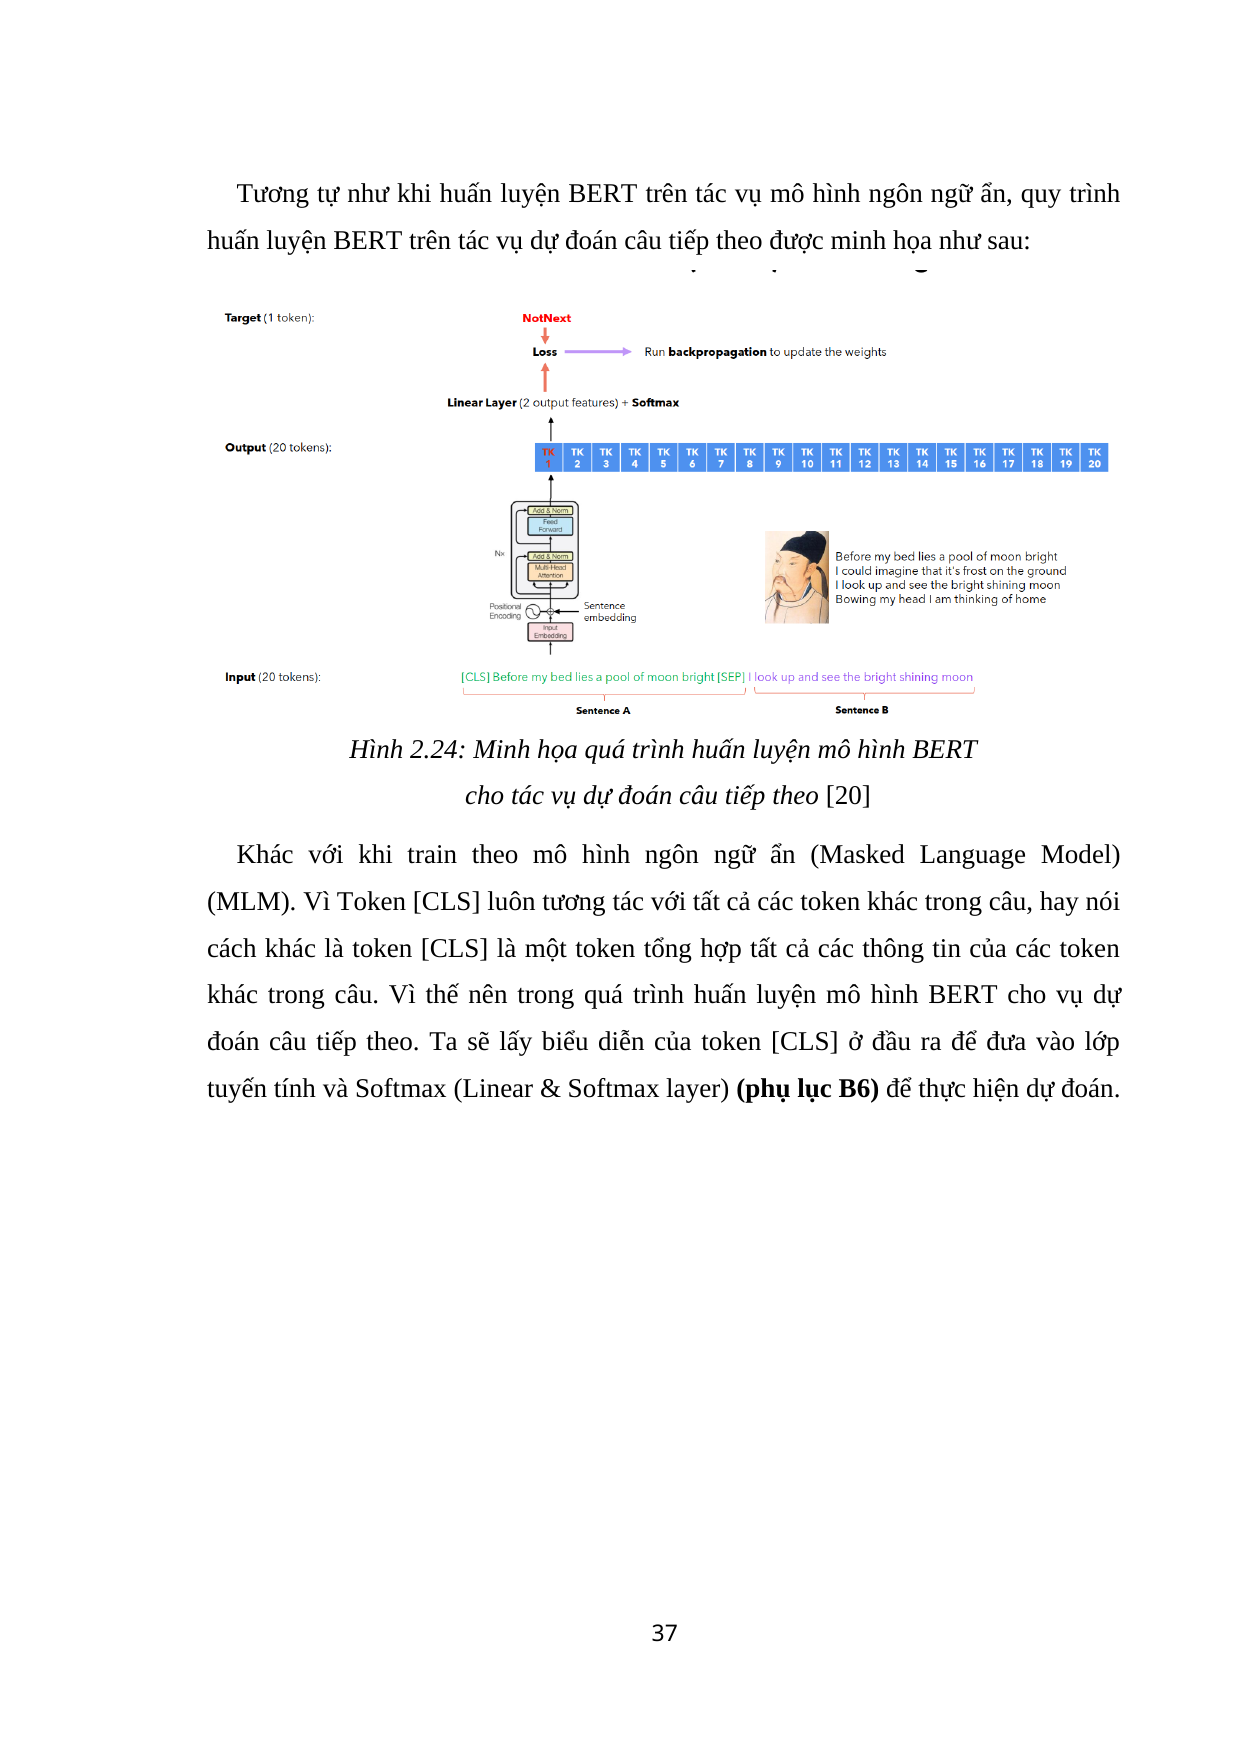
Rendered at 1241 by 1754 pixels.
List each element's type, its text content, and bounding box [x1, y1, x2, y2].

picture [206, 270, 1123, 716]
text cho tác vụ dự đoán câu tiếp theo [20] [207, 779, 1122, 811]
text Khác với khi train theo mô hình ngôn ngữ ẩn (Masked Language Model) (MLM). Vì Token [CLS] luôn tương tác với tất cả các token khác trong câu, hay nói cách khác là token [CLS] là một token tổng hợp tất cả các thông tin của các token khác trong câu. Vì thế nên trong quá trình huấn luyện mô hình BERT cho vụ dự đoán câu tiếp theo. Ta sẽ lấy biểu diễn của token [CLS] ở đầu ra để đưa vào lớp tuyến tính và Softmax (Linear & Softmax layer) (phụ lục B6) để thực hiện dự đoán. [207, 838, 1122, 1103]
text Tương tự như khi huấn luyện BERT trên tác vụ mô hình ngôn ngữ ẩn, quy trình huấn luyện BERT trên tác vụ dự đoán câu tiếp theo được minh họa như sau: [207, 177, 1122, 255]
text Hình 2.24: Minh họa quá trình huấn luyện mô hình BERT [207, 733, 1122, 764]
